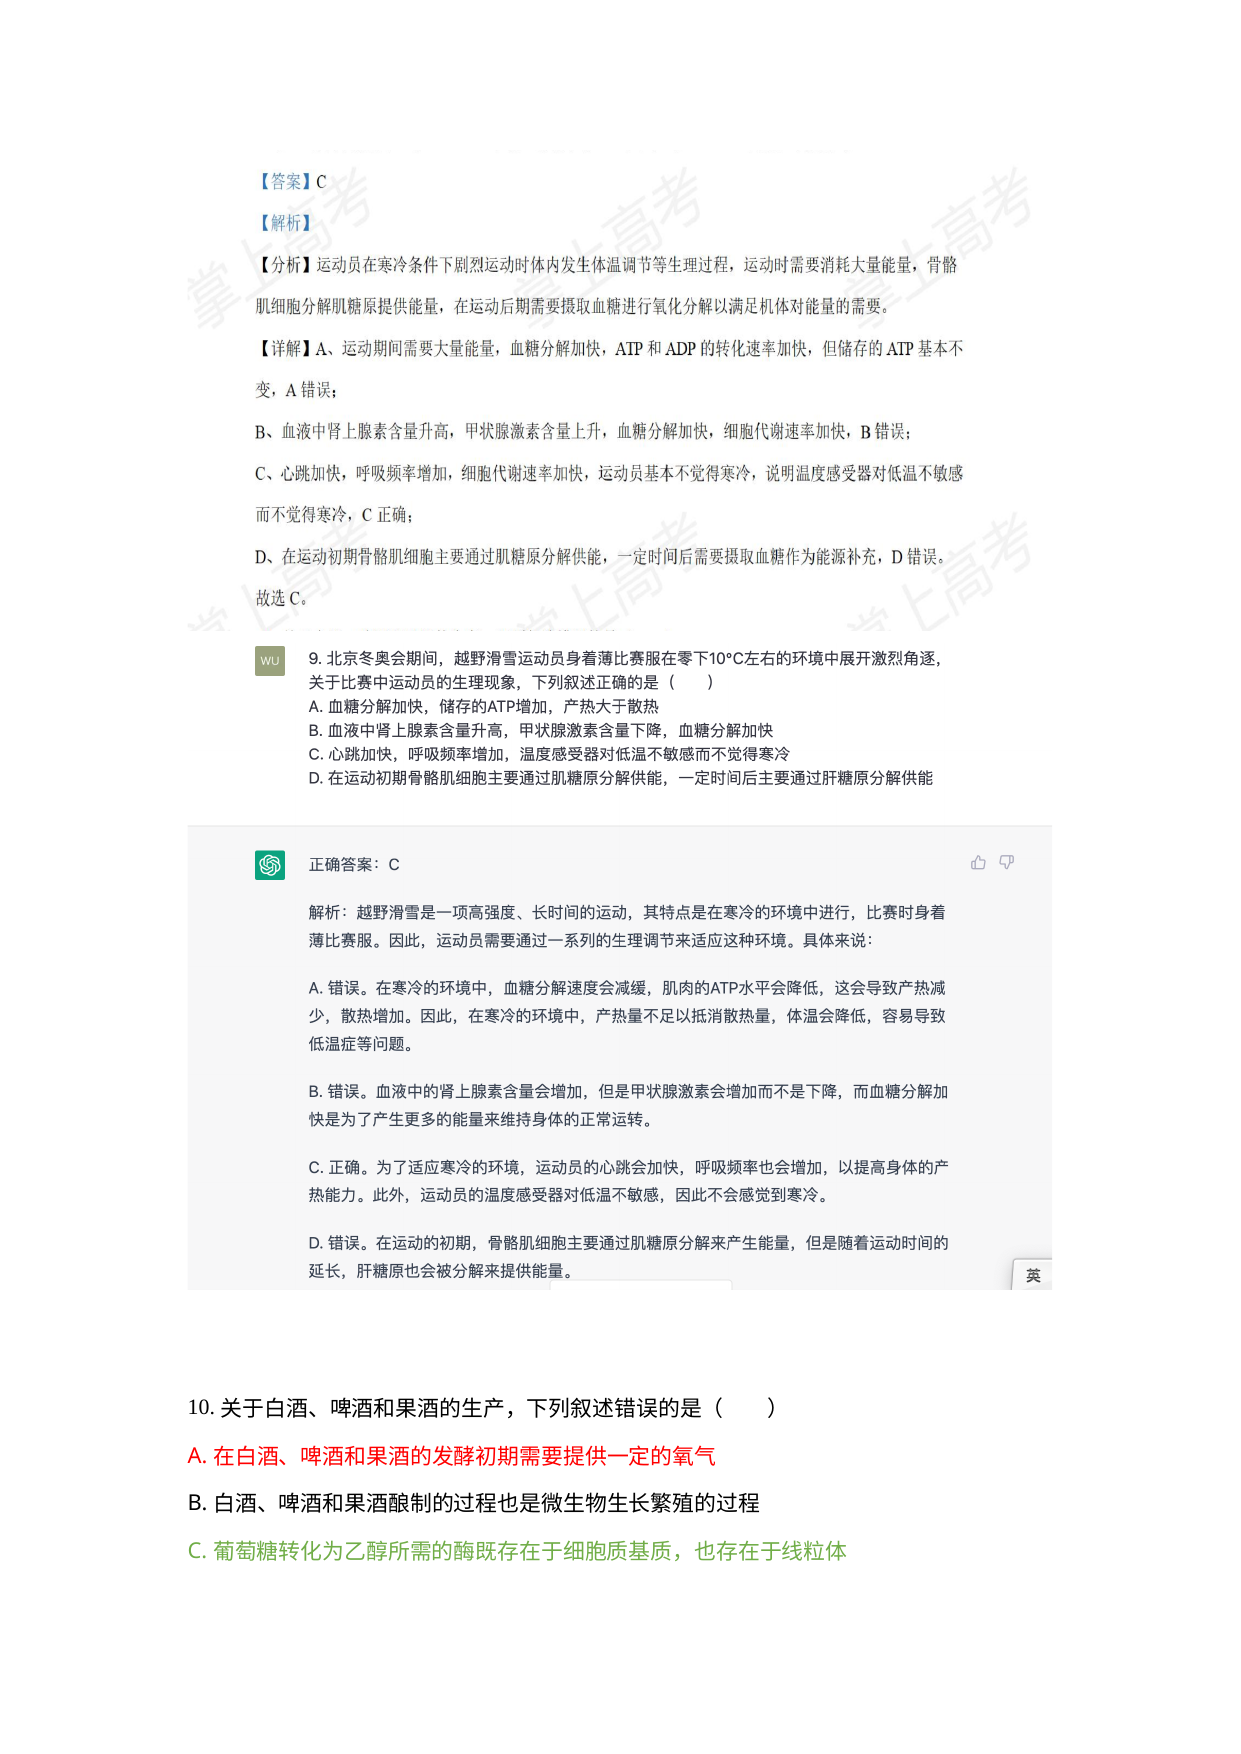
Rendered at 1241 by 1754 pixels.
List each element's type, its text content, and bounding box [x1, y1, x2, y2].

picture [187, 643, 1053, 1290]
picture [187, 150, 1053, 631]
text 10. 关于白酒、啤酒和果酒的生产，下列叙述错误的是（ ） [187, 1391, 1053, 1423]
text C. 葡萄糖转化为乙醇所需的酶既存在于细胞质基质，也存在于线粒体 [187, 1534, 1053, 1566]
text A. 在白酒、啤酒和果酒的发酵初期需要提供一定的氧气 [187, 1439, 1053, 1470]
text B. 白酒、啤酒和果酒酿制的过程也是微生物生长繁殖的过程 [187, 1486, 1053, 1518]
